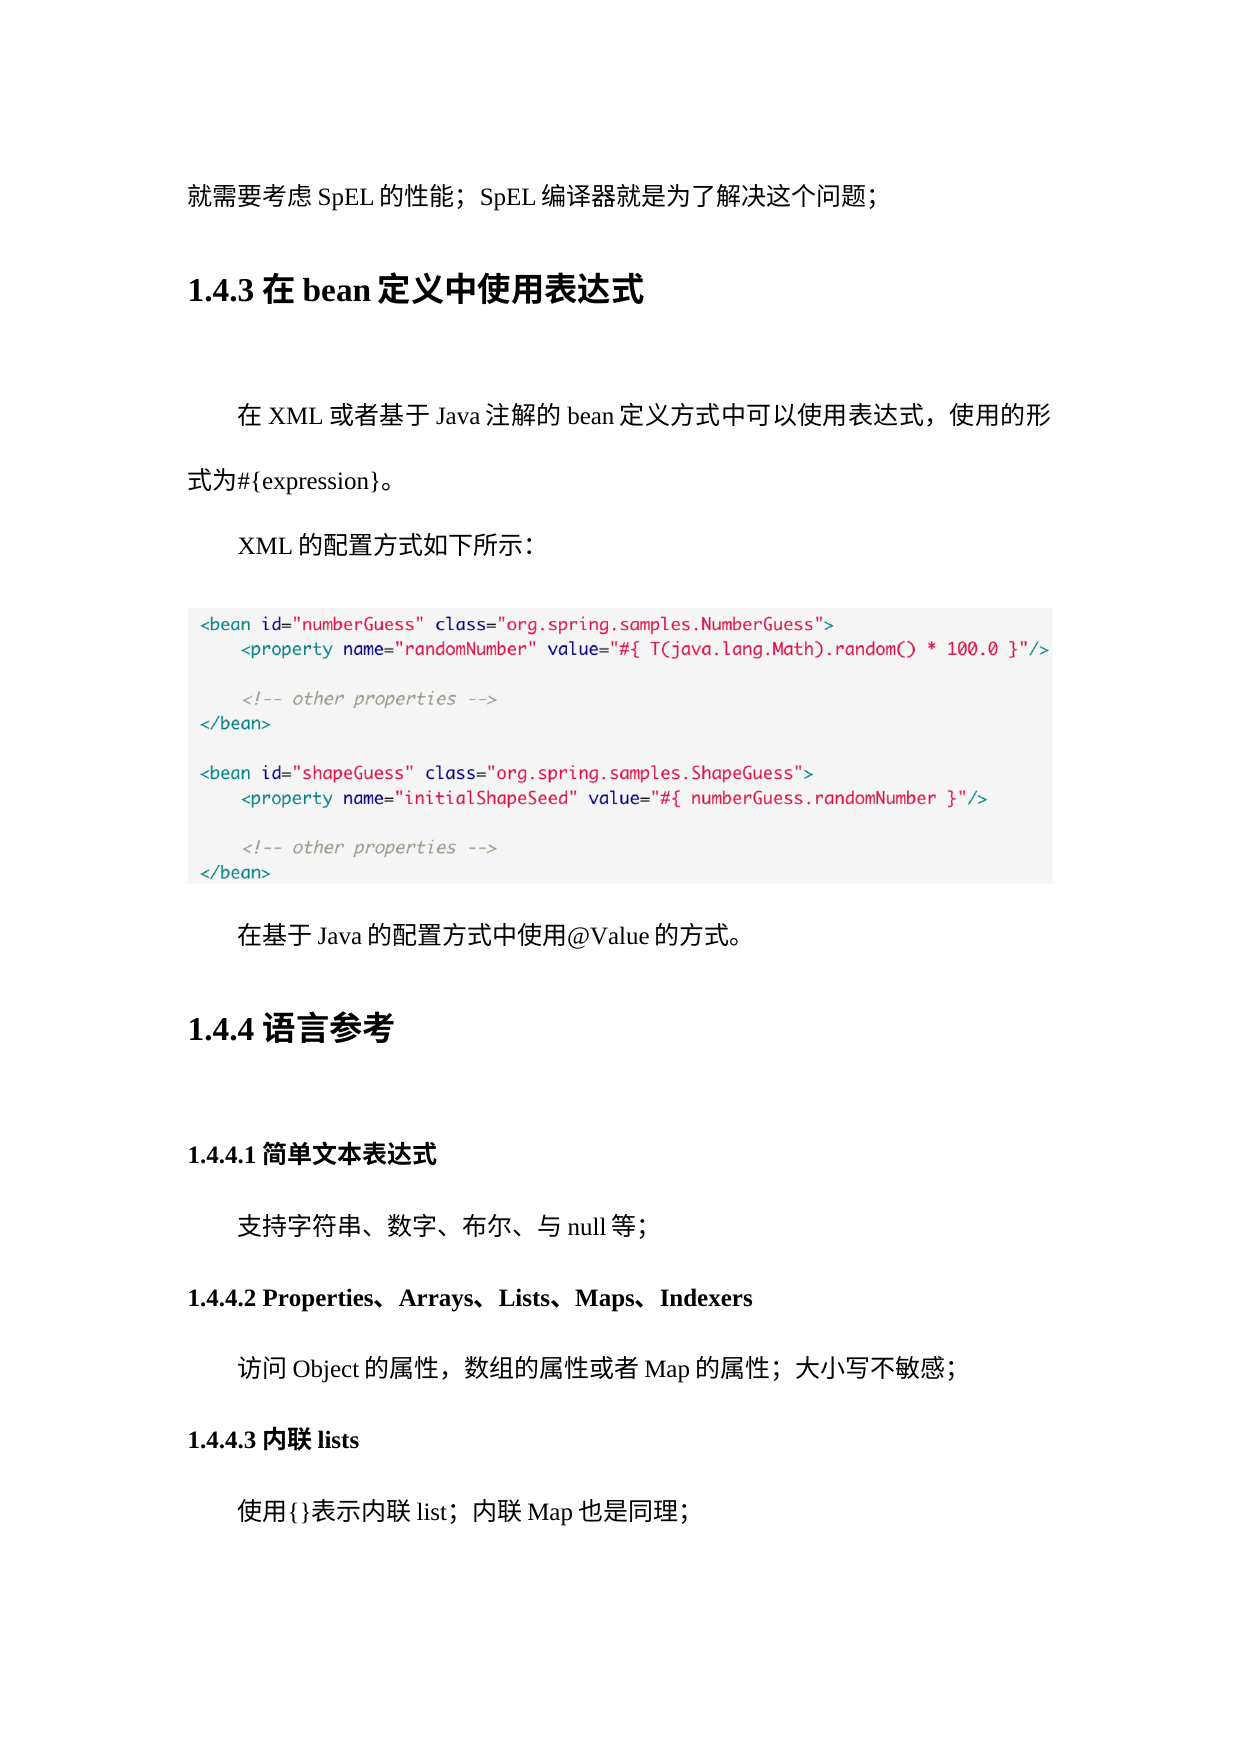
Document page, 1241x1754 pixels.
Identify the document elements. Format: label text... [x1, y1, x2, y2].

text 支持字符串、数字、布尔、与null等； [187, 1192, 1053, 1257]
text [187, 162, 1053, 227]
text XML的配置方式如下所示： [187, 511, 1053, 576]
text 访问Object的属性，数组的属性或者Map的属性；大小写不敏感； [187, 1334, 1053, 1399]
text 使用{}表示内联list；内联Map也是同理； [187, 1477, 1053, 1542]
subtitle 1.4.4.1 简单文本表达式 [187, 1121, 1053, 1186]
subtitle 1.4.3 在bean定义中使用表达式 [187, 254, 1053, 319]
text 在XML或者基于Java注解的bean定义方式中可以使用表达式，使用的形式为#{expression}。 [187, 381, 1053, 511]
subtitle 1.4.4.2 Properties、Arrays、Lists、Maps、Indexers [187, 1263, 1053, 1328]
picture [187, 608, 1053, 884]
text 在基于Java的配置方式中使用@Value的方式。 [187, 901, 1053, 966]
subtitle 1.4.4 语言参考 [187, 993, 1053, 1058]
subtitle 1.4.4.3 内联lists [187, 1406, 1053, 1471]
